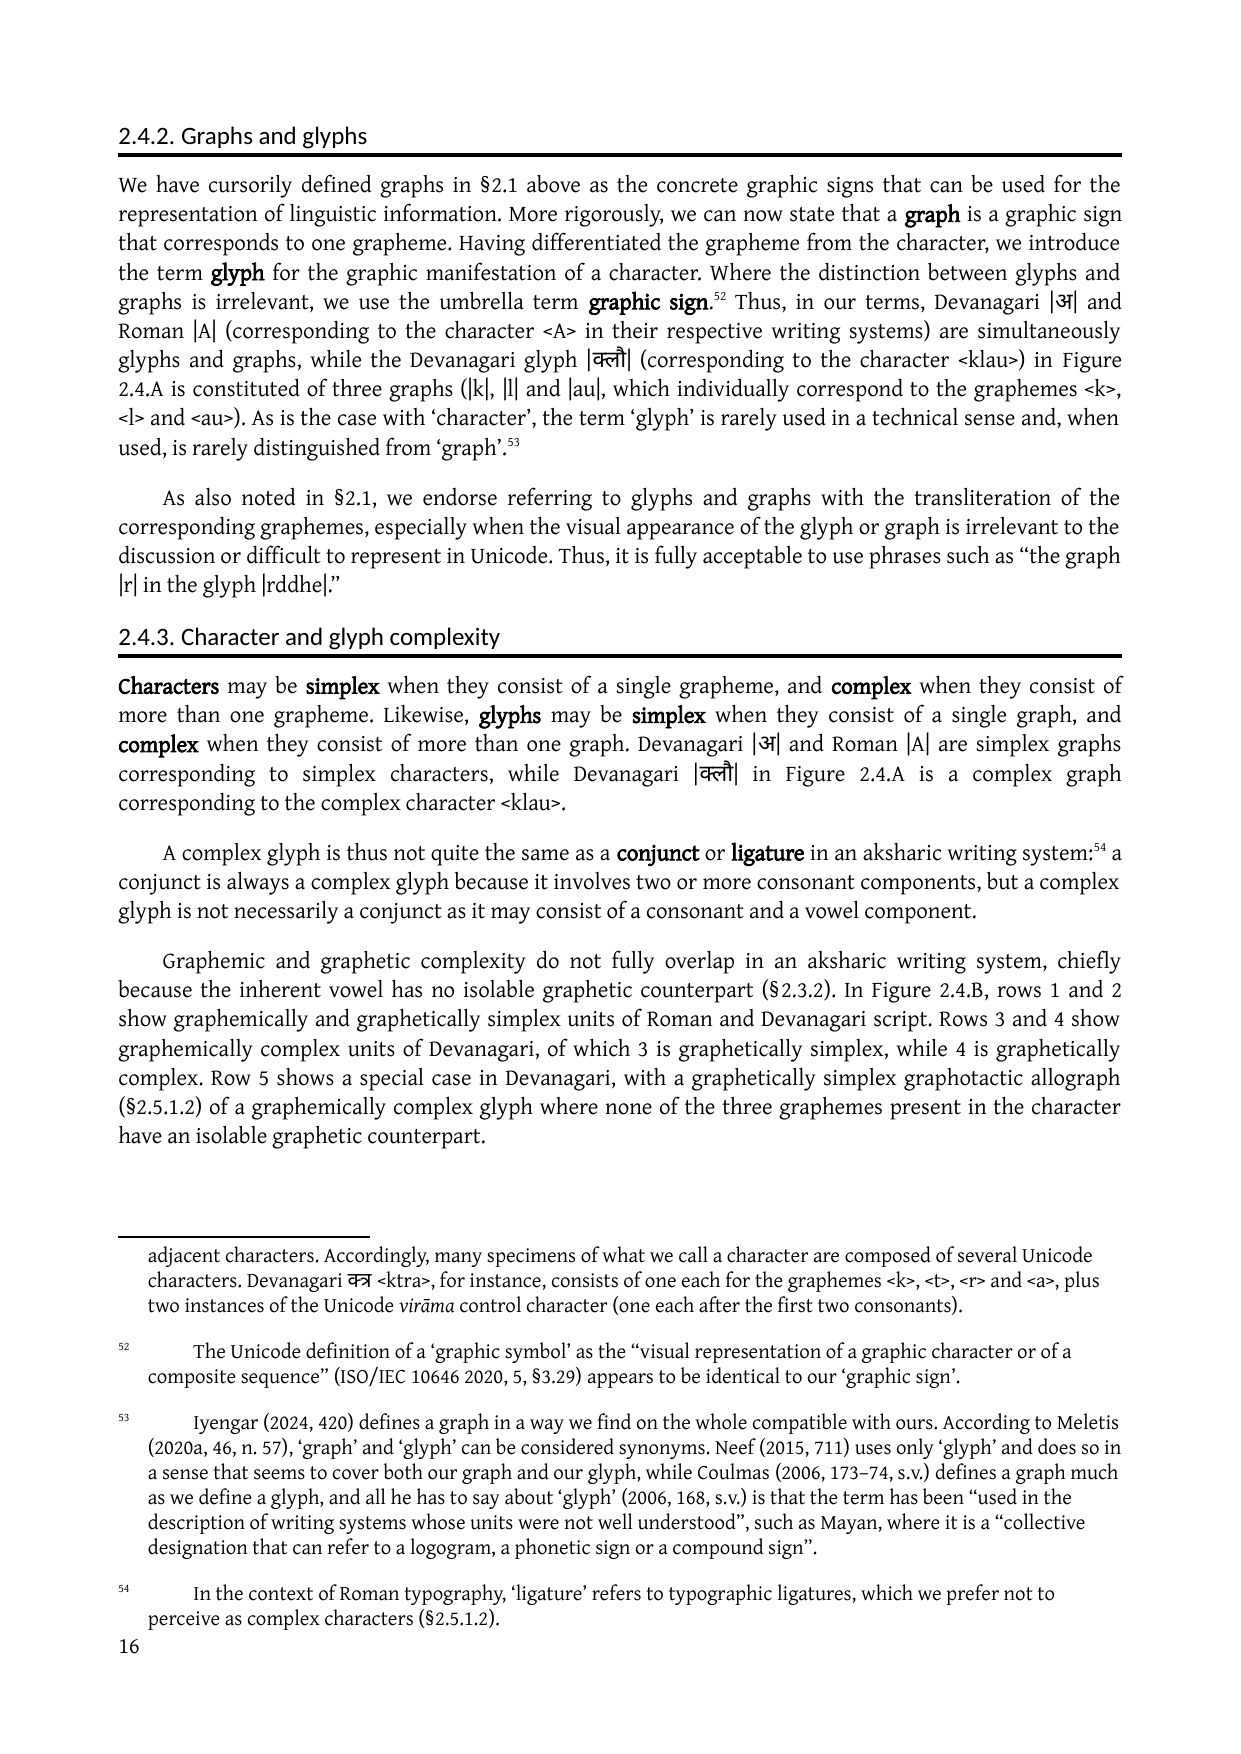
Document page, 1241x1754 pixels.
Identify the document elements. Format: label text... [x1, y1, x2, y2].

subtitle Graphs and glyphs [118, 118, 1122, 153]
text As also noted in §2.1, we endorse referring to glyphs and graphs with the transliteration of the corresponding graphemes, especially when the visual appearance of the glyph or graph is irrelevant to the discussion or difficult to represent in Unicode. Thus, it is fully acceptable to use phrases such as “the graph |r| in the glyph |rddhe|.” [118, 482, 1122, 598]
text Characters may be simplex when they consist of a single grapheme, and complex when they consist of more than one grapheme. Likewise, glyphs may be simplex when they consist of a single graph, and complex when they consist of more than one graph. Devanagari |अ| and Roman |A| are simplex graphs corresponding to simplex characters, while Devanagari |क्लौ| in Figure 2.4.A is a complex graph corresponding to the complex character <klau>. [118, 670, 1122, 816]
text Graphemic and graphetic complexity do not fully overlap in an aksharic writing system, chiefly because the inherent vowel has no isolable graphetic counterpart (§2.3.2). In Figure 2.4.B, rows 1 and 2 show graphemically and graphetically simplex units of Roman and Devanagari script. Rows 3 and 4 show graphemically complex units of Devanagari, of which 3 is graphetically simplex, while 4 is graphetically complex. Row 5 shows a special case in Devanagari, with a graphetically simplex graphotactic allograph (§2.5.1.2) of a graphemically complex glyph where none of the three graphemes present in the character have an isolable graphetic counterpart. [118, 945, 1122, 1149]
subtitle Character and glyph complexity [118, 619, 1122, 654]
text A complex glyph is thus not quite the same as a conjunct or ligature in an aksharic writing system: a conjunct is always a complex glyph because it involves two or more consonant components, but a complex glyph is not necessarily a conjunct as it may consist of a consonant and a vowel component. [118, 837, 1122, 924]
text We have cursorily defined graphs in §2.1 above as the concrete graphic signs that can be used for the representation of linguistic information. More rigorously, we can now state that a graph is a graphic sign that corresponds to one grapheme. Having differentiated the grapheme from the character, we introduce the term glyph for the graphic manifestation of a character. Where the distinction between glyphs and graphs is irrelevant, we use the umbrella term graphic sign. Thus, in our terms, Devanagari |अ| and Roman |A| (corresponding to the character <A> in their respective writing systems) are simultaneously glyphs and graphs, while the Devanagari glyph |क्लौ| (corresponding to the character <klau>) in Figure 2.4.A is constituted of three graphs (|k|, |l| and |au|, which individually correspond to the graphemes <k>, <l> and <au>). As is the case with ‘character’, the term ‘glyph’ is rarely used in a technical sense and, when used, is rarely distinguished from ‘graph’. [118, 169, 1122, 461]
